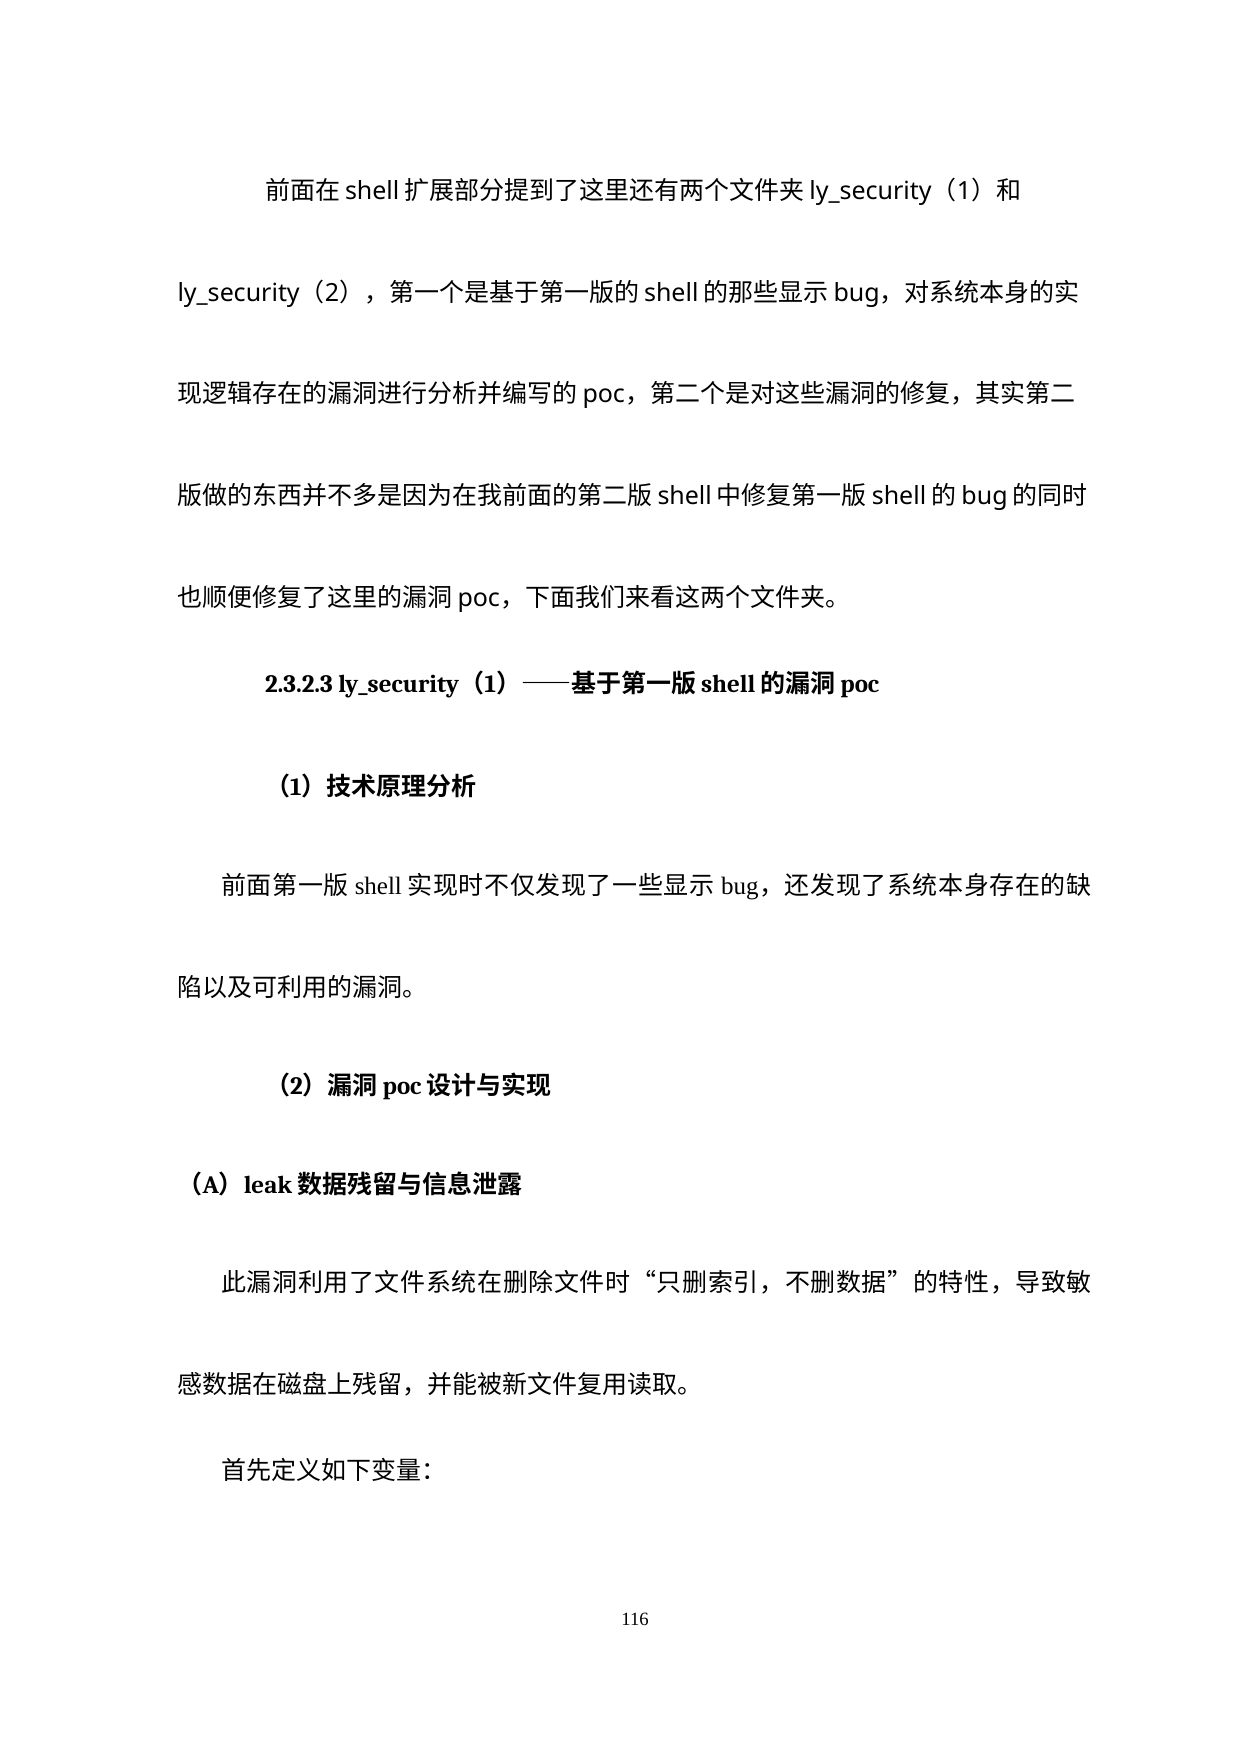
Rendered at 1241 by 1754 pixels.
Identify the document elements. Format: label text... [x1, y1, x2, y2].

text 此漏洞利用了文件系统在删除文件时“只删索引，不删数据”的特性，导致敏感数据在磁盘上残留，并能被新文件复用读取。 [177, 1247, 1093, 1417]
subtitle （2）漏洞poc设计与实现 [221, 1050, 1093, 1118]
subtitle （1）技术原理分析 [177, 751, 1093, 819]
text 前面第一版shell实现时不仅发现了一些显示bug，还发现了系统本身存在的缺陷以及可利用的漏洞。 [177, 849, 1093, 1019]
subtitle 2.3.2.3 ly_security（1）——基于第一版shell的漏洞poc [177, 648, 1093, 716]
subtitle （A）leak 数据残留与信息泄露 [177, 1148, 1093, 1216]
subtitle 前面在shell扩展部分提到了这里还有两个文件夹ly_security（1）和ly_security（2），第一个是基于第一版的shell的那些显示bug，对系统本身的实现逻辑存在的漏洞进行分析并编写的poc，第二个是对这些漏洞的修复，其实第二版做的东西并不多是因为在我前面的第二版shell中修复第一版shell的bug的同时也顺便修复了这里的漏洞poc，下面我们来看这两个文件夹。 [177, 154, 1093, 630]
text 首先定义如下变量： [177, 1435, 1093, 1503]
